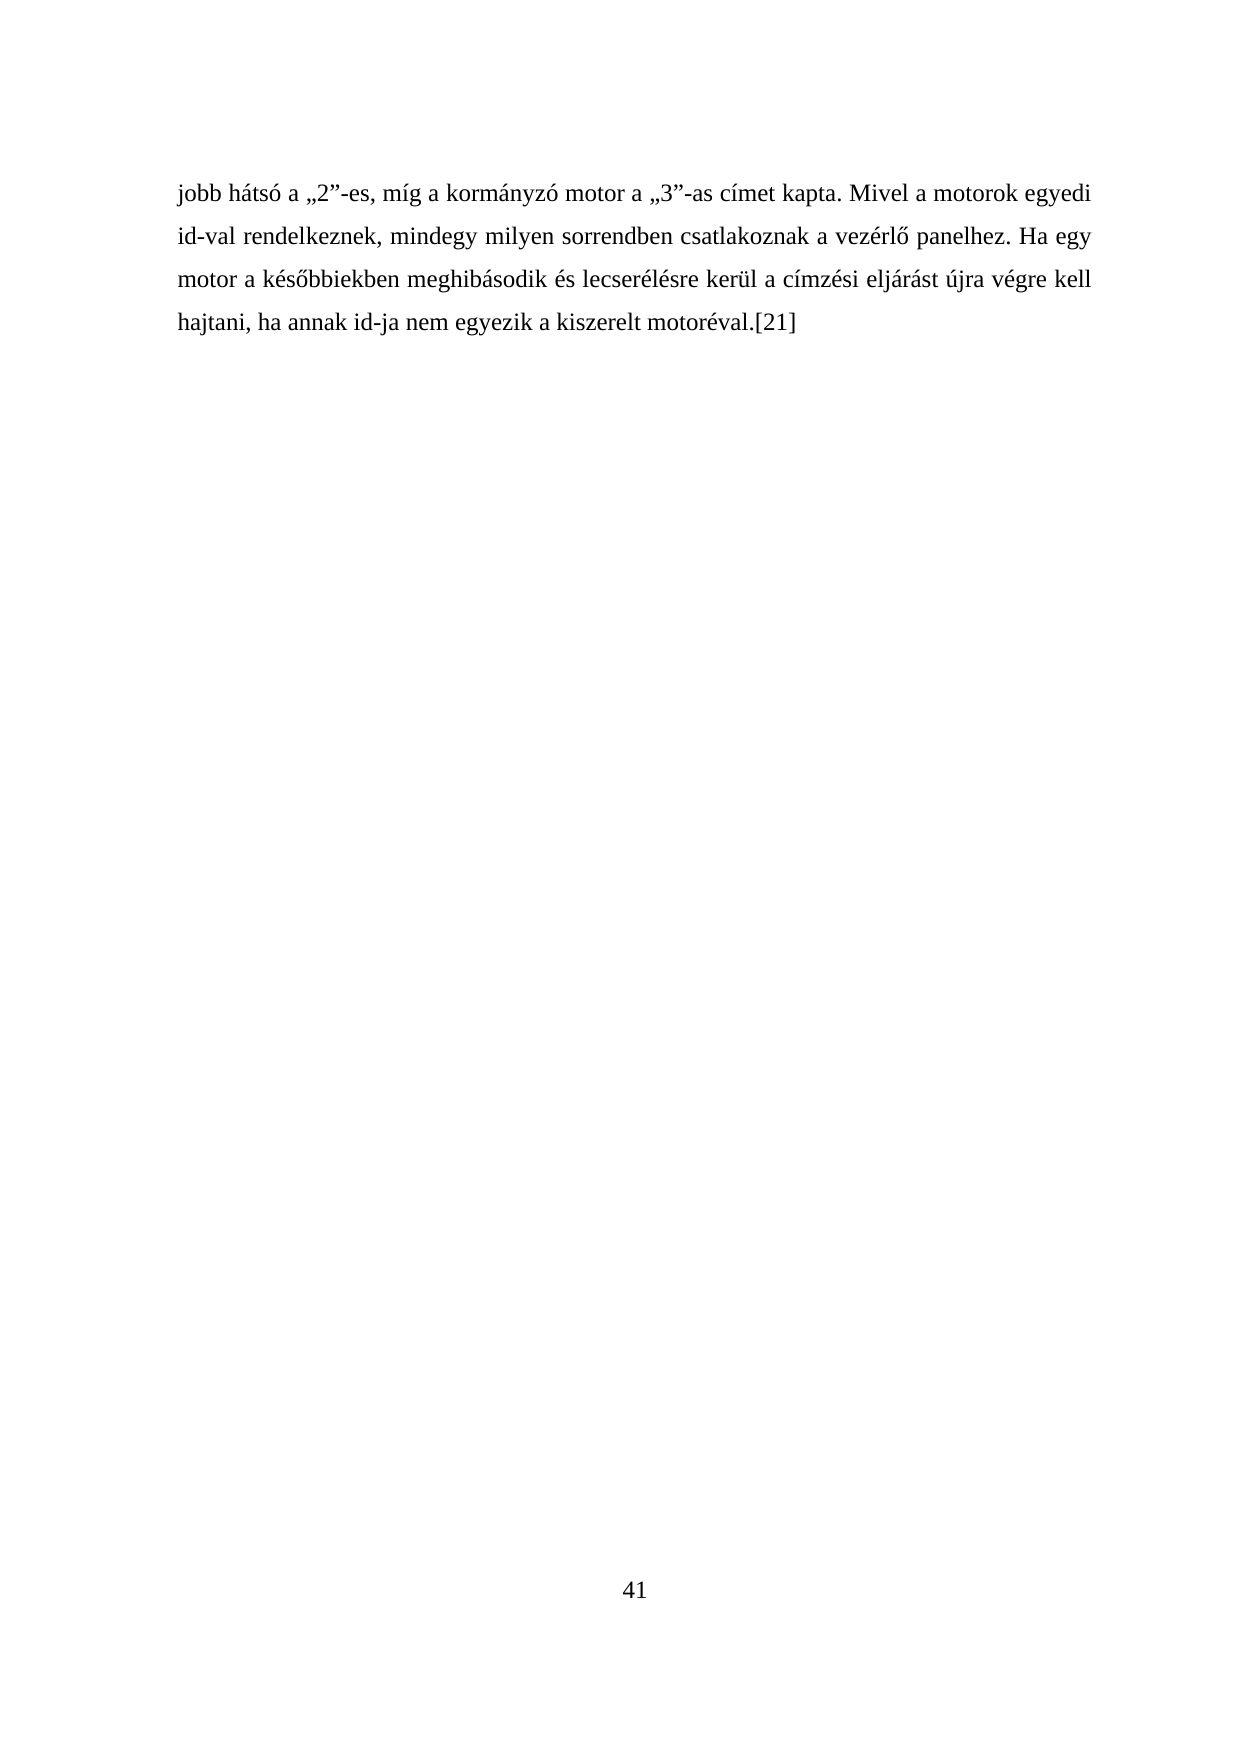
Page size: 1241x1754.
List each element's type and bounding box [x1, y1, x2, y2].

text [177, 178, 1092, 336]
